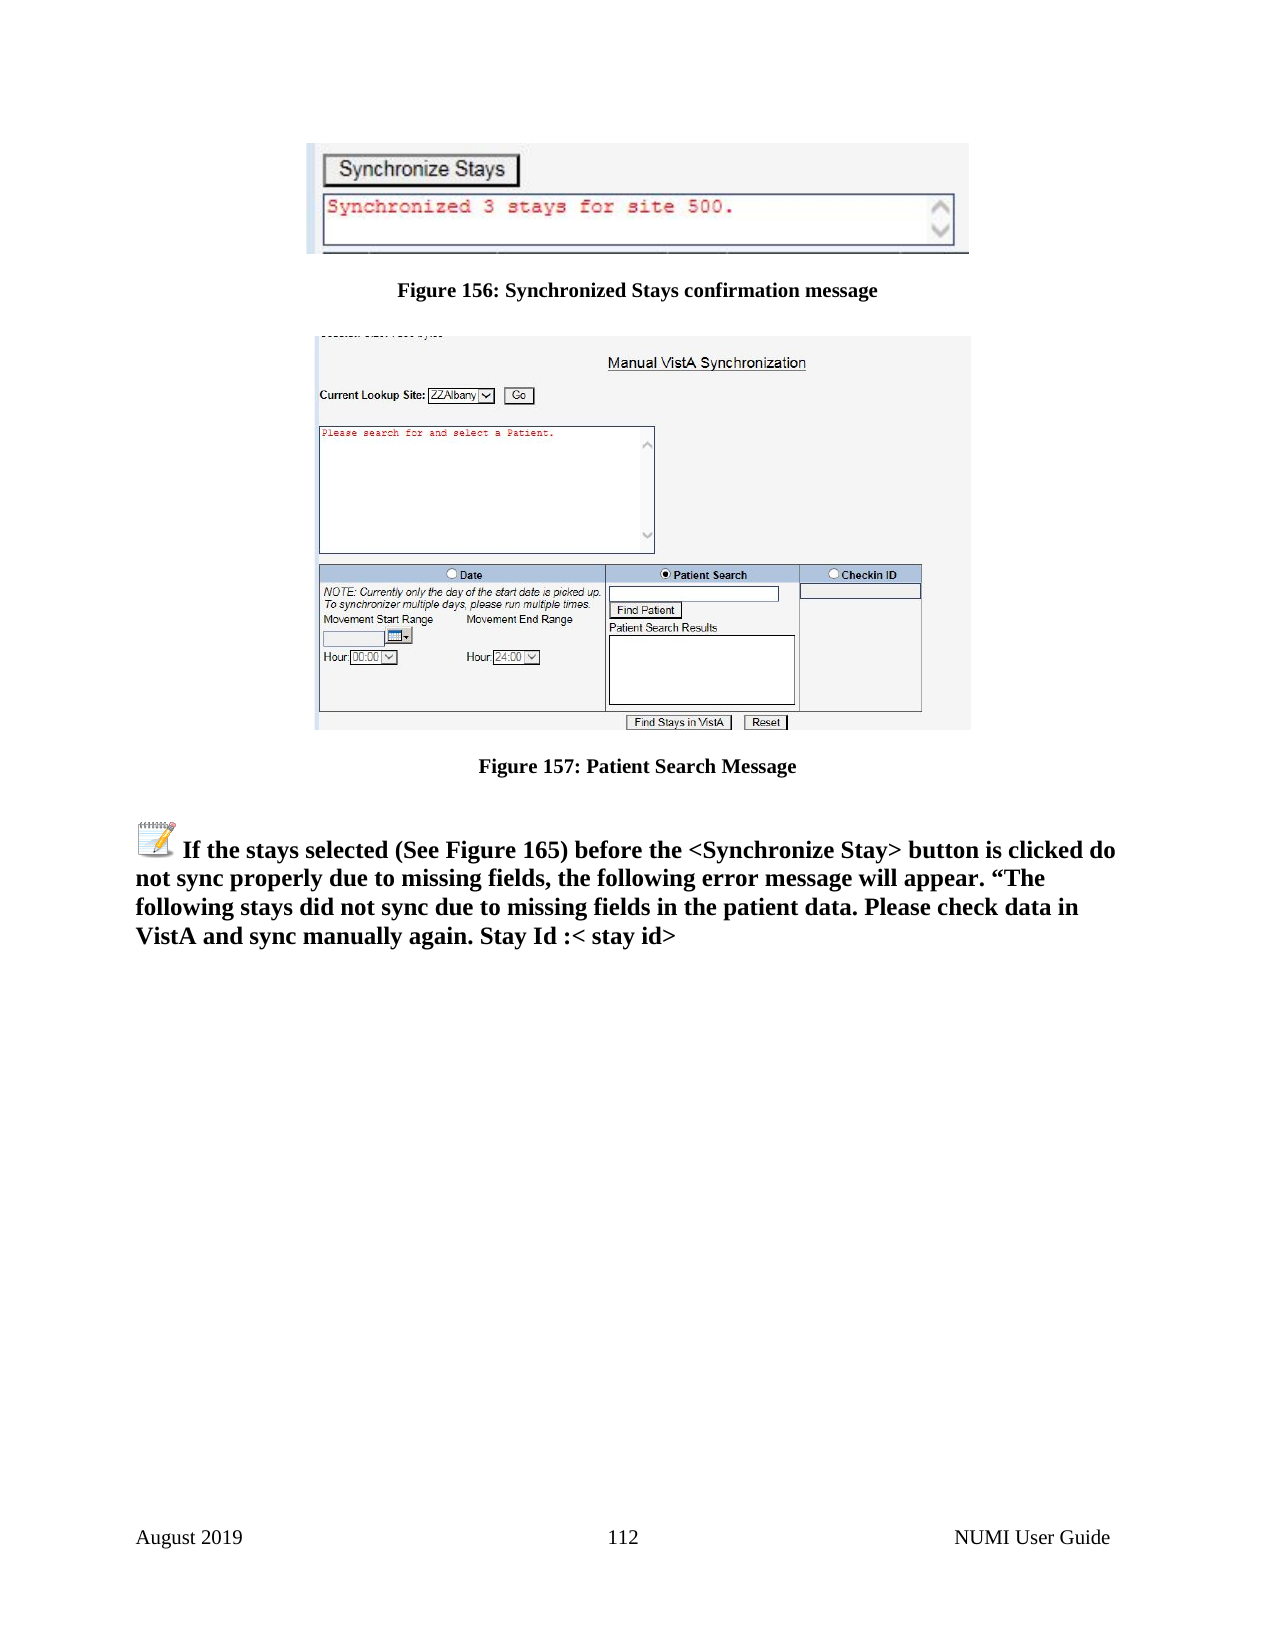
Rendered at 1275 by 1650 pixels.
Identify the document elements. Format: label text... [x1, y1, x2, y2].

text If the stays selected (See Figure 165) before the <Synchronize Stay> button is clicked do not sync properly due to missing fields, the following error message will appear. “The following stays did not sync due to missing fields in the patient data. Please check data in VistA and sync manually again. Stay Id :< stay id> [135, 817, 1139, 950]
text Figure 160: Synchronized Stays confirmation message [135, 278, 1139, 302]
picture [306, 143, 969, 254]
picture [314, 336, 971, 730]
picture [135, 817, 177, 858]
text Figure 161: Patient Search Message [135, 754, 1139, 778]
